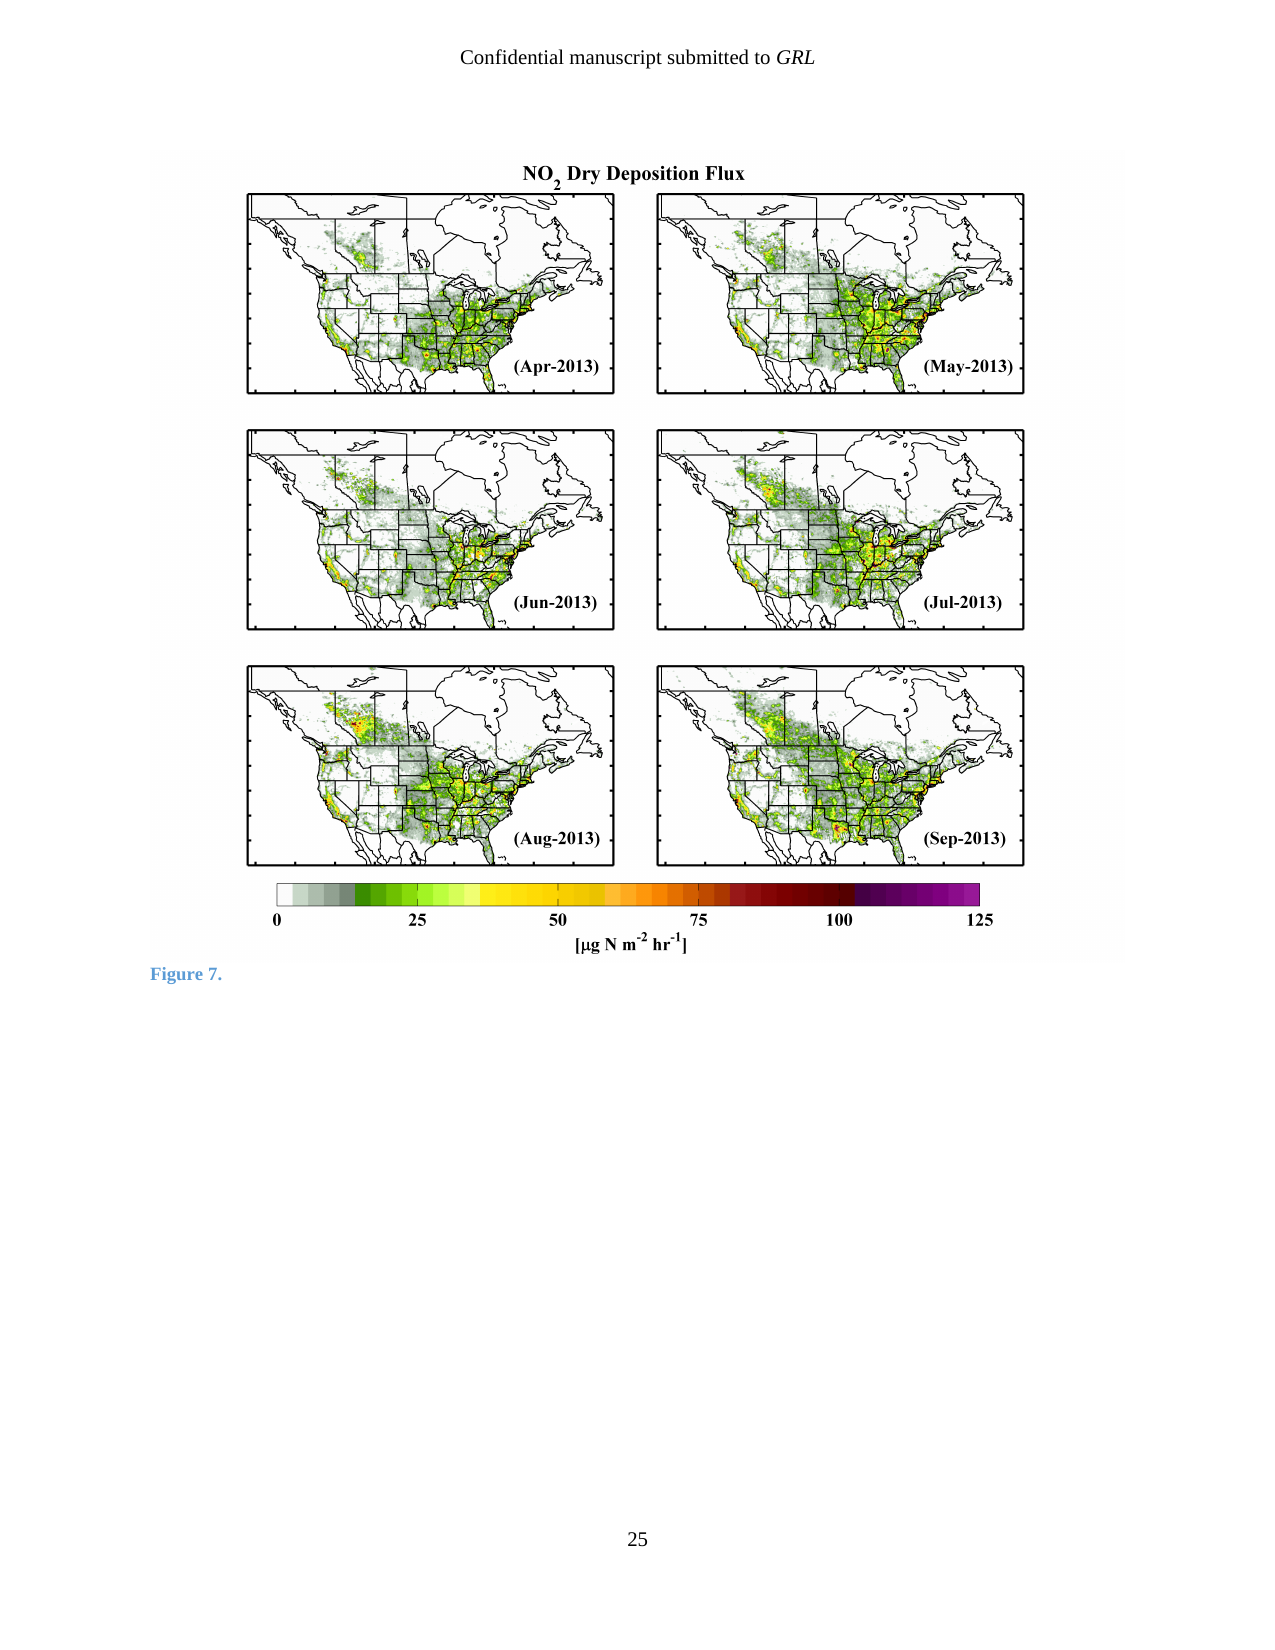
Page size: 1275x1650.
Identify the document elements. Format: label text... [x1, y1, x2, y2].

picture [150, 150, 1125, 963]
